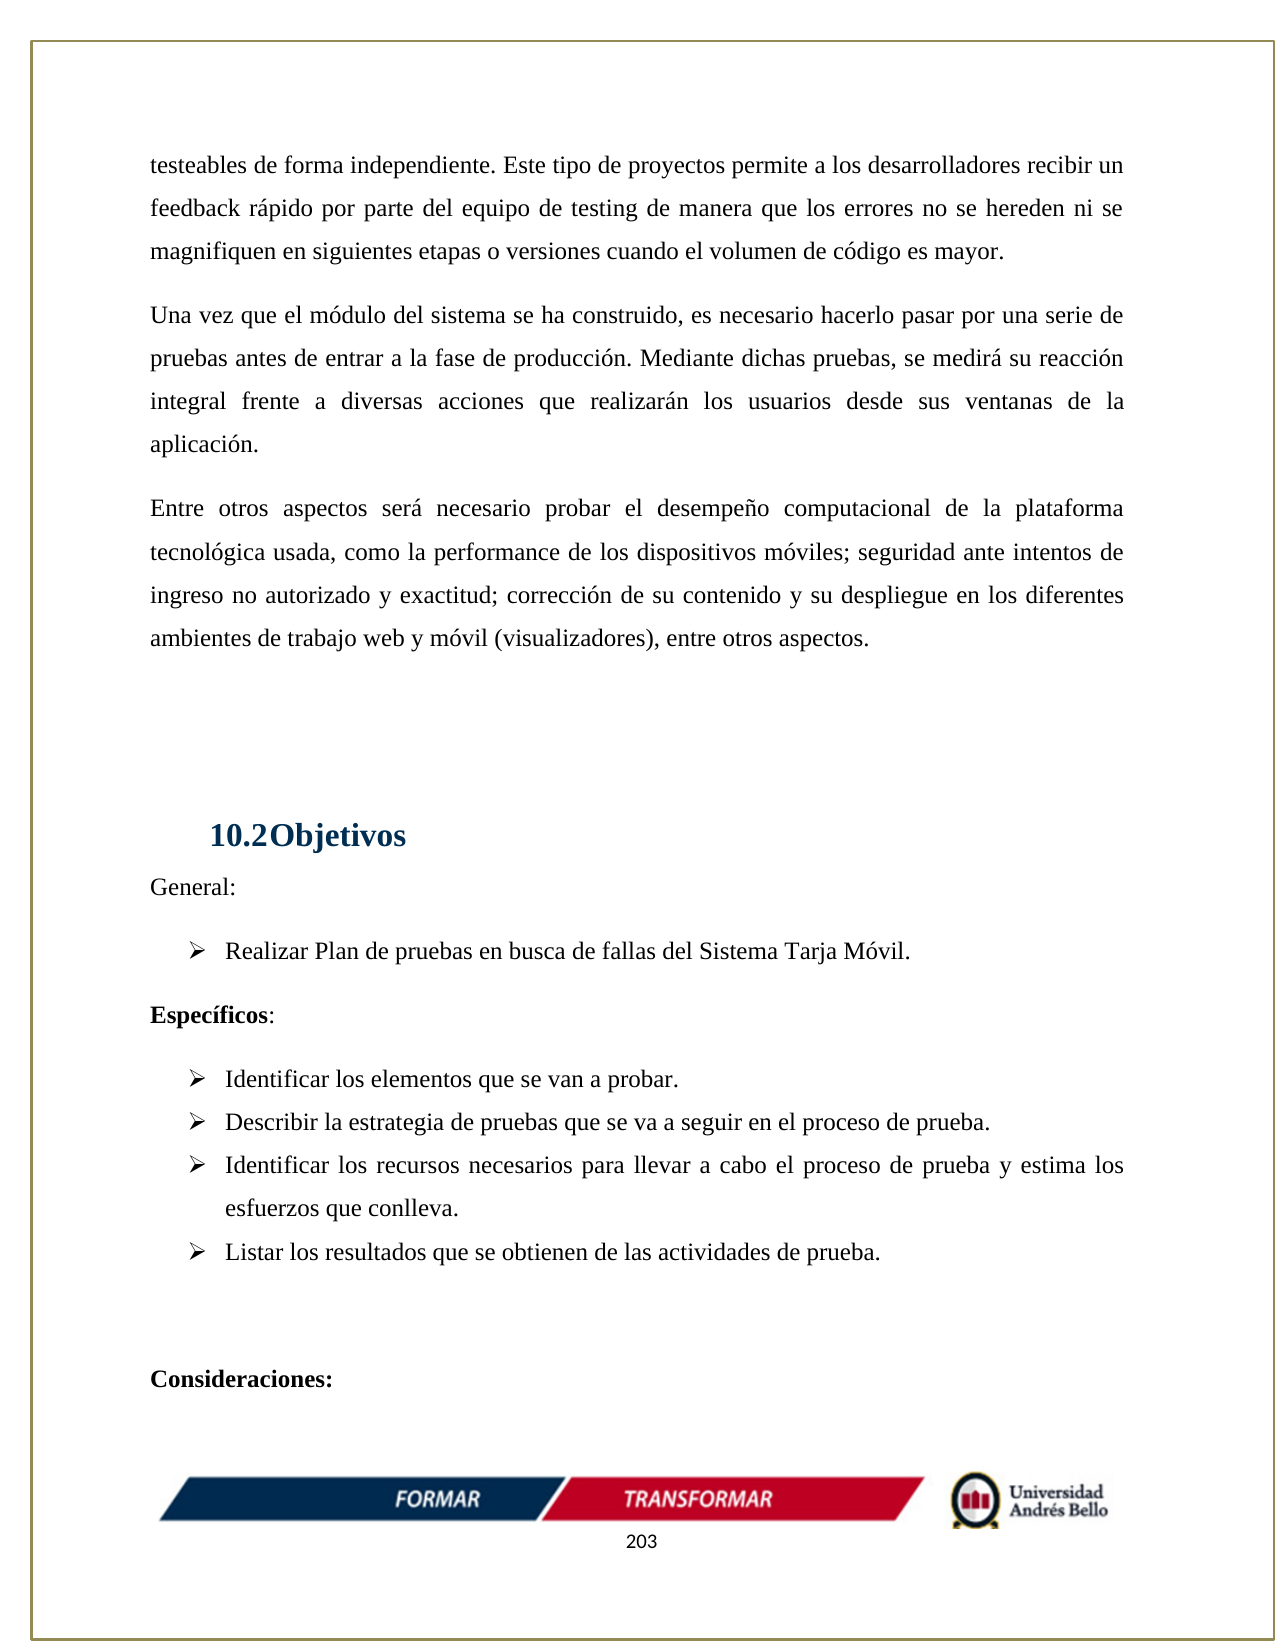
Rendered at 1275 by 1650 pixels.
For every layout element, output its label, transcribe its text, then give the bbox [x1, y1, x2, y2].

text Una vez que el módulo del sistema se ha construido, es necesario hacerlo pasar por una serie de pruebas antes de entrar a la fase de producción. Mediante dichas pruebas, se medirá su reacción integral frente a diversas acciones que realizarán los usuarios desde sus ventanas de la aplicación. [150, 300, 1125, 458]
list Identificar los recursos necesarios para llevar a cabo el proceso de prueba y estima los esfuerzos que conlleva. [187, 1150, 1125, 1222]
text Específicos: [150, 1000, 1125, 1029]
text Entre otros aspectos será necesario probar el desempeño computacional de la plataforma tecnológica usada, como la performance de los dispositivos móviles; seguridad ante intentos de ingreso no autorizado y exactitud; corrección de su contenido y su despliegue en los diferentes ambientes de trabajo web y móvil (visualizadores), entre otros aspectos. [150, 493, 1125, 652]
subtitle Objetivos [209, 815, 1125, 853]
picture [157, 1468, 1133, 1529]
list Describir la estrategia de pruebas que se va a seguir en el proceso de prueba. [187, 1107, 1125, 1136]
list Realizar Plan de pruebas en busca de fallas del Sistema Tarja Móvil. [187, 936, 1125, 965]
text General: [150, 872, 1125, 901]
text Consideraciones: [150, 1364, 1125, 1393]
list Identificar los elementos que se van a probar. [187, 1064, 1125, 1093]
list Listar los resultados que se obtienen de las actividades de prueba. [187, 1237, 1125, 1265]
